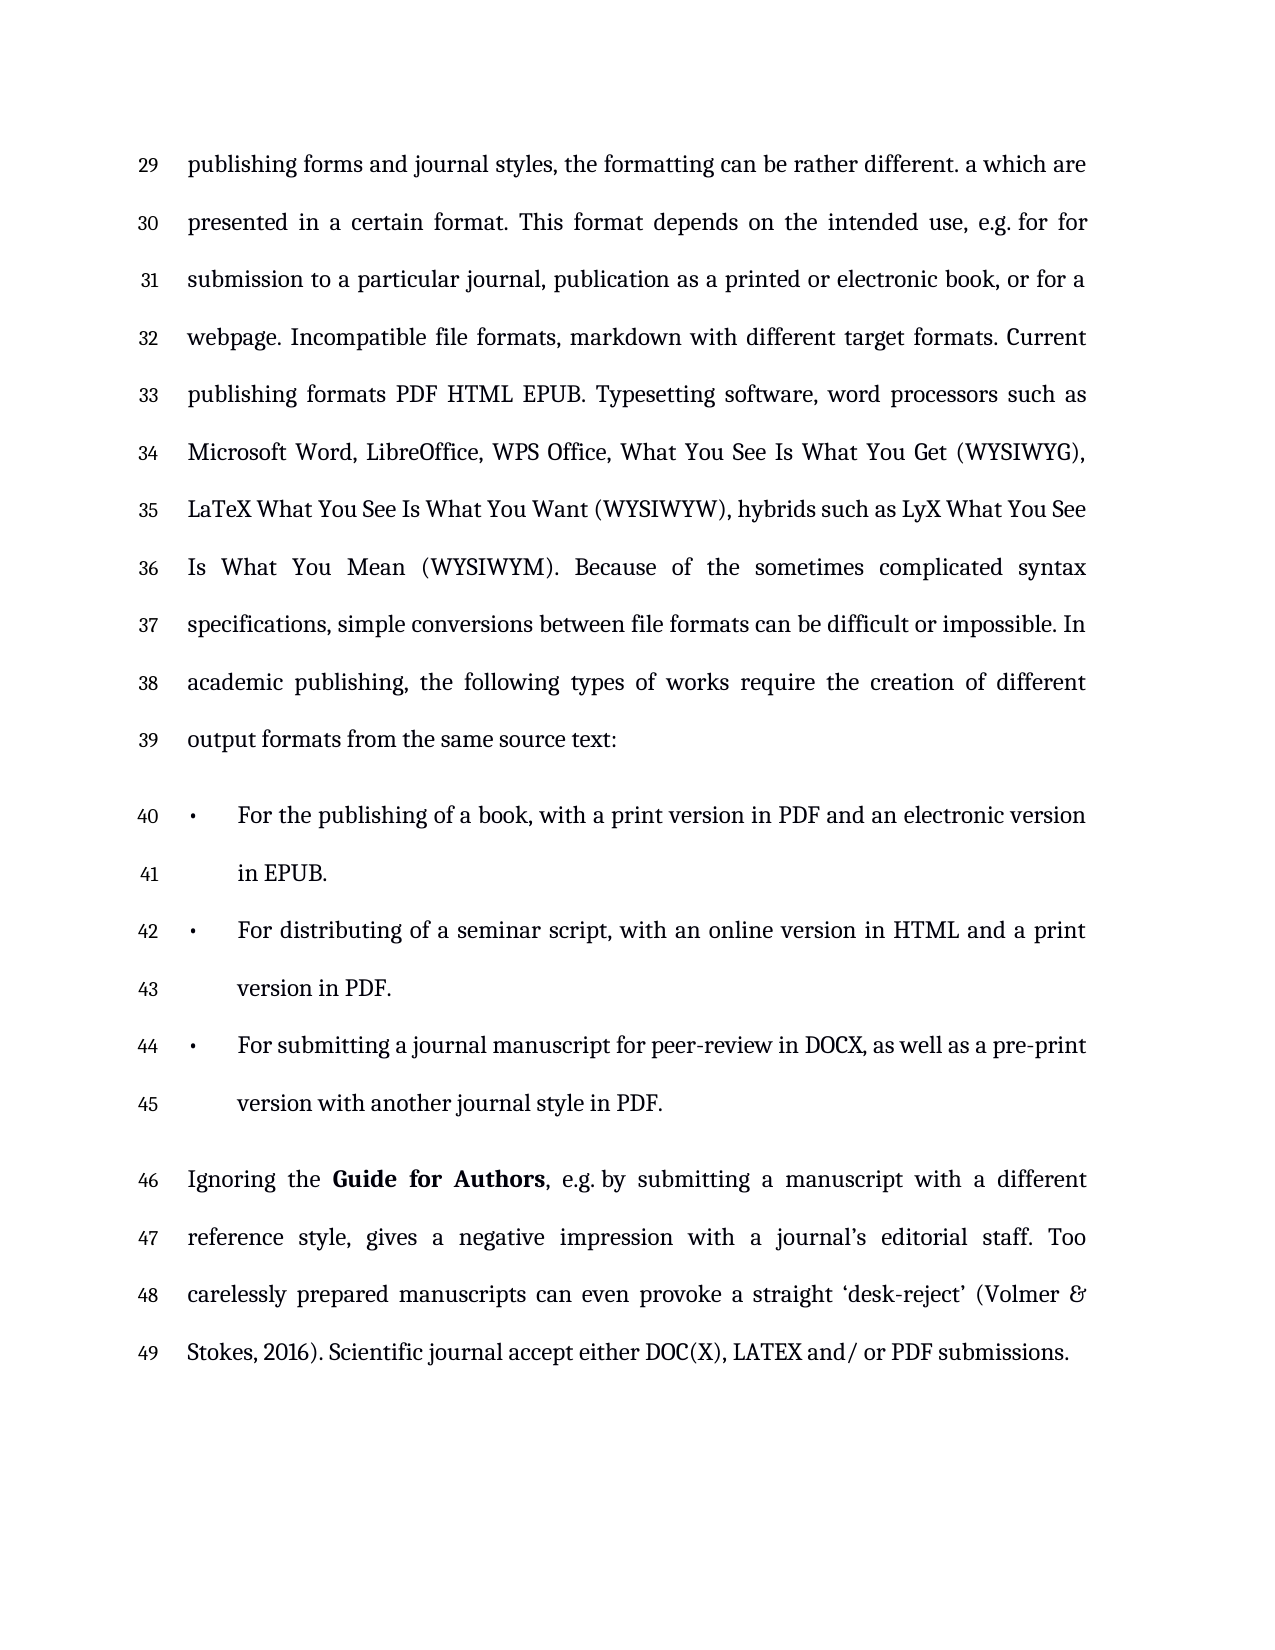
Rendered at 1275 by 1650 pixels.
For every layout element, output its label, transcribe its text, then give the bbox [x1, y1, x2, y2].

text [187, 150, 1087, 754]
list For the publishing of a book, with a print version in PDF and an electronic version in EPUB. [187, 801, 1087, 887]
list For distributing of a seminar script, with an online version in HTML and a print version in PDF. [187, 916, 1087, 1002]
text Ignoring the Guide for Authors, e.g. by submitting a manuscript with a different reference style, gives a negative impression with a journal’s editorial staff. Too carelessly prepared manuscripts can even provoke a straight ‘desk-reject’ (Volmer & Stokes, 2016). Scientific journal accept either DOC(X), LATEX and/ or PDF submissions. [187, 1165, 1087, 1366]
list For submitting a journal manuscript for peer-review in DOCX, as well as a pre-print version with another journal style in PDF. [187, 1031, 1087, 1117]
